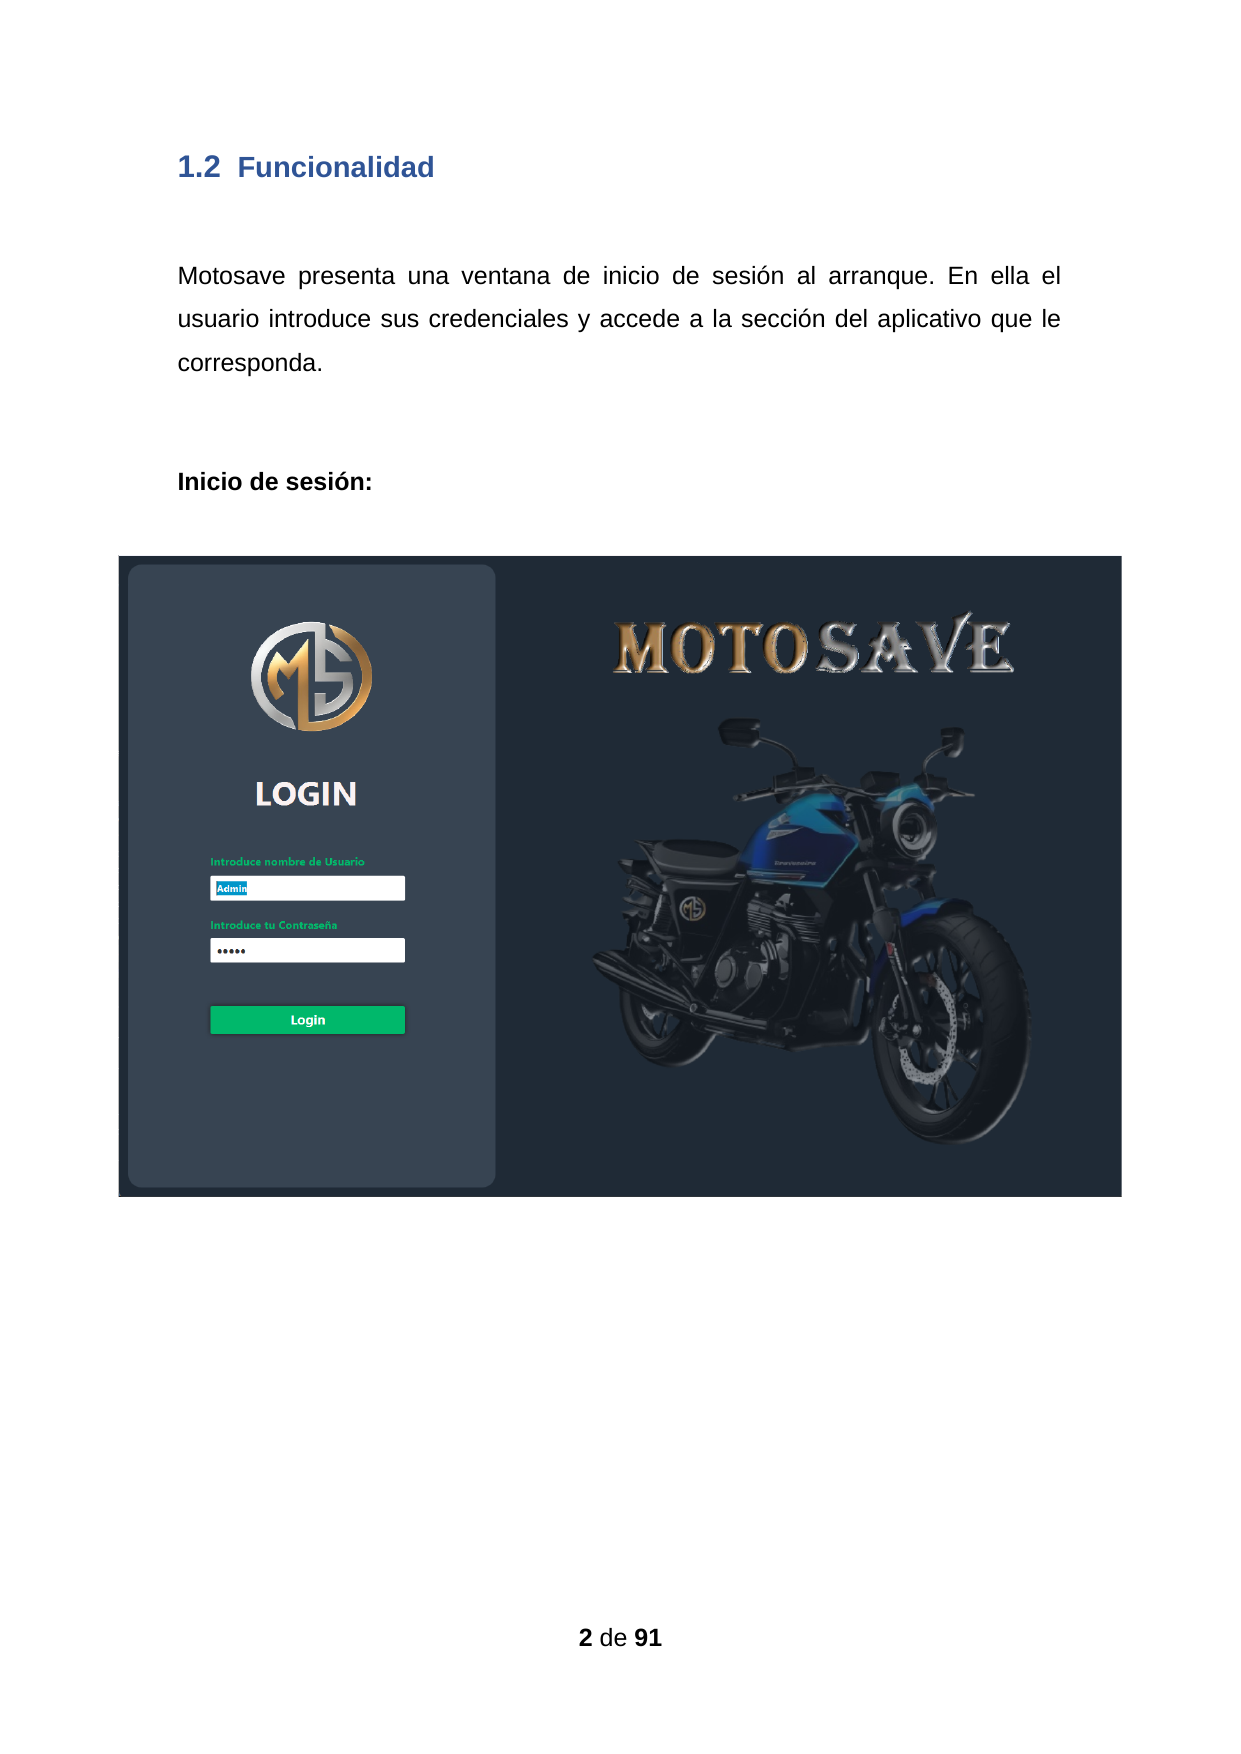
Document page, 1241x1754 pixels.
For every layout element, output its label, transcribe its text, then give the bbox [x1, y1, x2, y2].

subtitle Funcionalidad [177, 148, 1063, 183]
text Motosave presenta una ventana de inicio de sesión al arranque. En ella el usuario introduce sus credenciales y accede a la sección del aplicativo que le corresponda. [177, 261, 1063, 376]
text Inicio de sesión: [177, 467, 1063, 496]
picture [118, 555, 1122, 1197]
